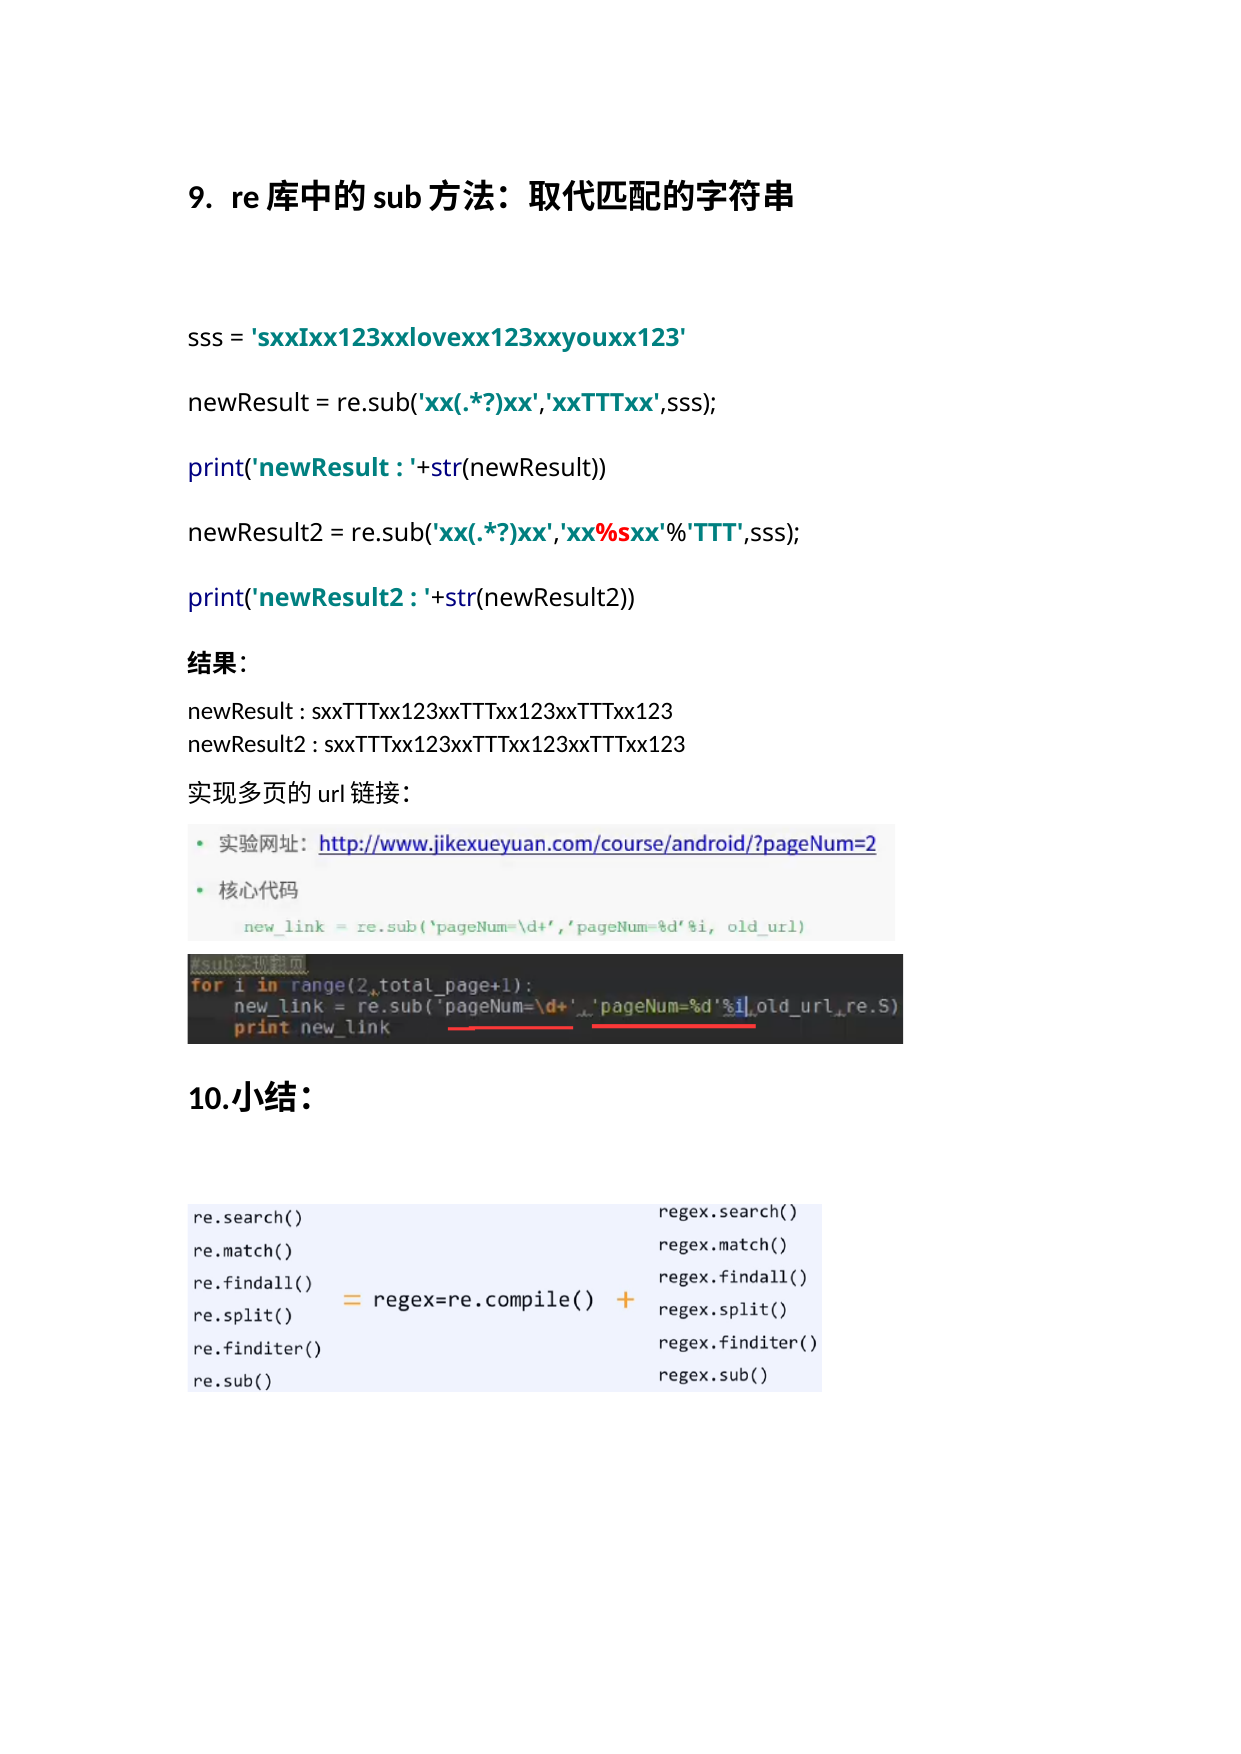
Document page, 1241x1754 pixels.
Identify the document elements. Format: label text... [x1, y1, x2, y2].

text 实现多页的url链接： [187, 759, 1053, 824]
text newResult2 : sxxTTTxx123xxTTTxx123xxTTTxx123 [187, 727, 1053, 759]
text newResult : sxxTTTxx123xxTTTxx123xxTTTxx123 [187, 694, 1053, 727]
picture [187, 954, 904, 1044]
subtitle 小结： [187, 1062, 1053, 1127]
picture [187, 824, 896, 941]
picture [187, 1204, 822, 1392]
subtitle re库中的sub方法：取代匹配的字符串 [187, 162, 1053, 227]
text sss = 'sxxIxx123xxlovexx123xxyouxx123' newResult = re.sub('xx(.*?)xx','xxTTTxx',sss); print('newResult : '+str(newResult)) newResult2 = re.sub('xx(.*?)xx','xx%sxx'%'TTT',sss); print('newResult2 : '+str(newResult2)) [187, 304, 1053, 629]
text 结果： [187, 629, 1053, 694]
